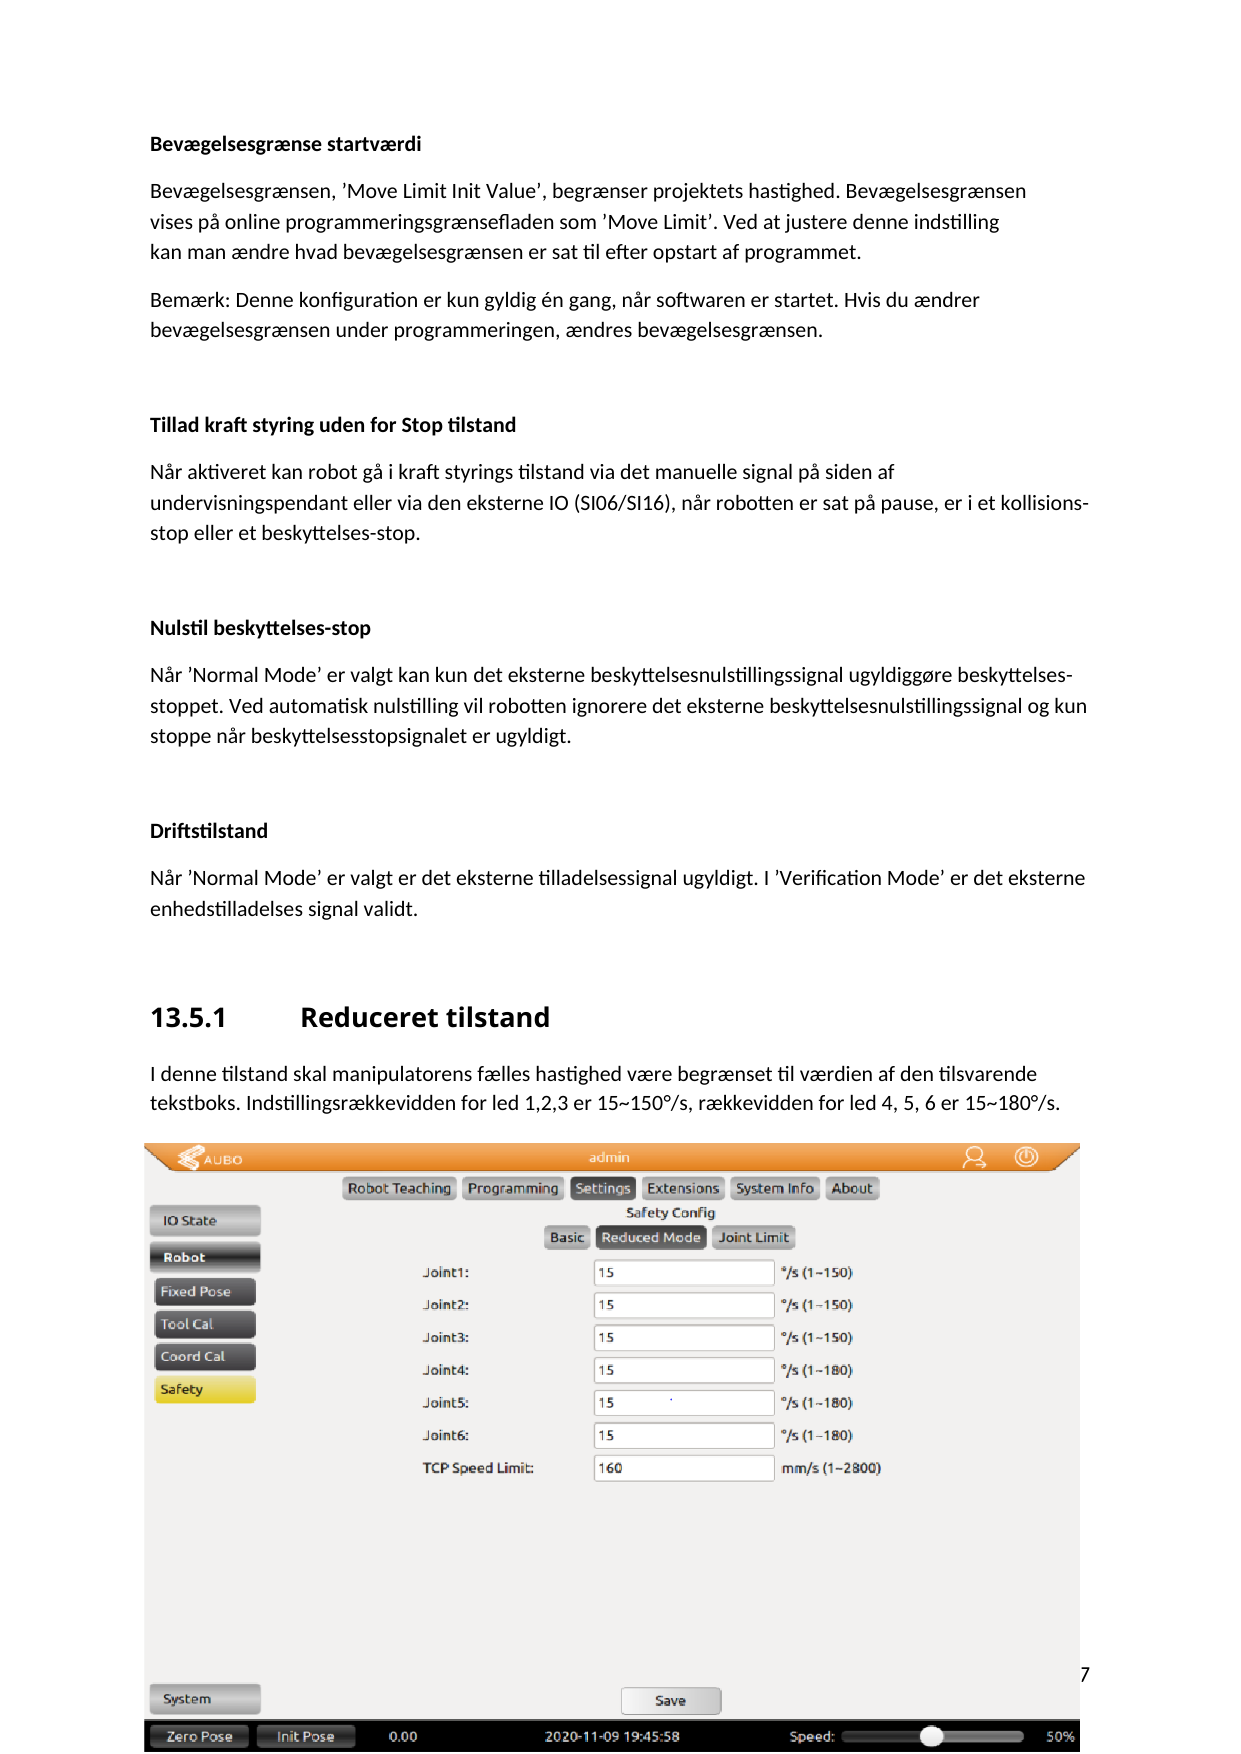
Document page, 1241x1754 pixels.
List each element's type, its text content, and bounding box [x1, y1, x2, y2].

text Tillad kraft styring uden for Stop tilstand [150, 411, 1090, 438]
text Driftstilstand [150, 817, 1090, 844]
text Når ’Normal Mode’ er valgt er det eksterne tilladelsessignal ugyldigt. I ’Verification Mode’ er det eksterne enhedstilladelses signal validt. [150, 864, 1090, 922]
picture [142, 1142, 1082, 1754]
text Nulstil beskyttelses-stop [150, 614, 1090, 641]
text Bevægelsesgrænsen, ’Move Limit Init Value’, begrænser projektets hastighed. Bevægelsesgrænsen vises på online programmeringsgrænsefladen som ’Move Limit’. Ved at justere denne indstilling kan man ændre hvad bevægelsesgrænsen er sat til efter opstart af programmet. [150, 177, 1033, 265]
subtitle Reduceret tilstand [150, 998, 1090, 1035]
text I denne tilstand skal manipulatorens fælles hastighed være begrænset til værdien af den tilsvarende tekstboks. Indstillingsrækkevidden for led 1,2,3 er 15~150°/s, rækkevidden for led 4, 5, 6 er 15~180°/s. Hastighedsbegrænsningen af armen i kartetisk rum gives i feltet ’TCP Speed Limit’, og rækkevidden er 160~2800mm/s [150, 1060, 1090, 1115]
text Bevægelsesgrænse startværdi [150, 130, 1090, 157]
text Når aktiveret kan robot gå i kraft styrings tilstand via det manuelle signal på siden af undervisningspendant eller via den eksterne IO (SI06/SI16), når robotten er sat på pause, er i et kollisions-stop eller et beskyttelses-stop. [150, 458, 1090, 546]
text Bemærk: Denne konfiguration er kun gyldig én gang, når softwaren er startet. Hvis du ændrer bevægelsesgrænsen under programmeringen, ændres bevægelsesgrænsen. [150, 286, 1090, 343]
text Når ’Normal Mode’ er valgt kan kun det eksterne beskyttelsesnulstillingssignal ugyldiggøre beskyttelses-stoppet. Ved automatisk nulstilling vil robotten ignorere det eksterne beskyttelsesnulstillingssignal og kun stoppe når beskyttelsesstopsignalet er ugyldigt. [150, 661, 1090, 749]
